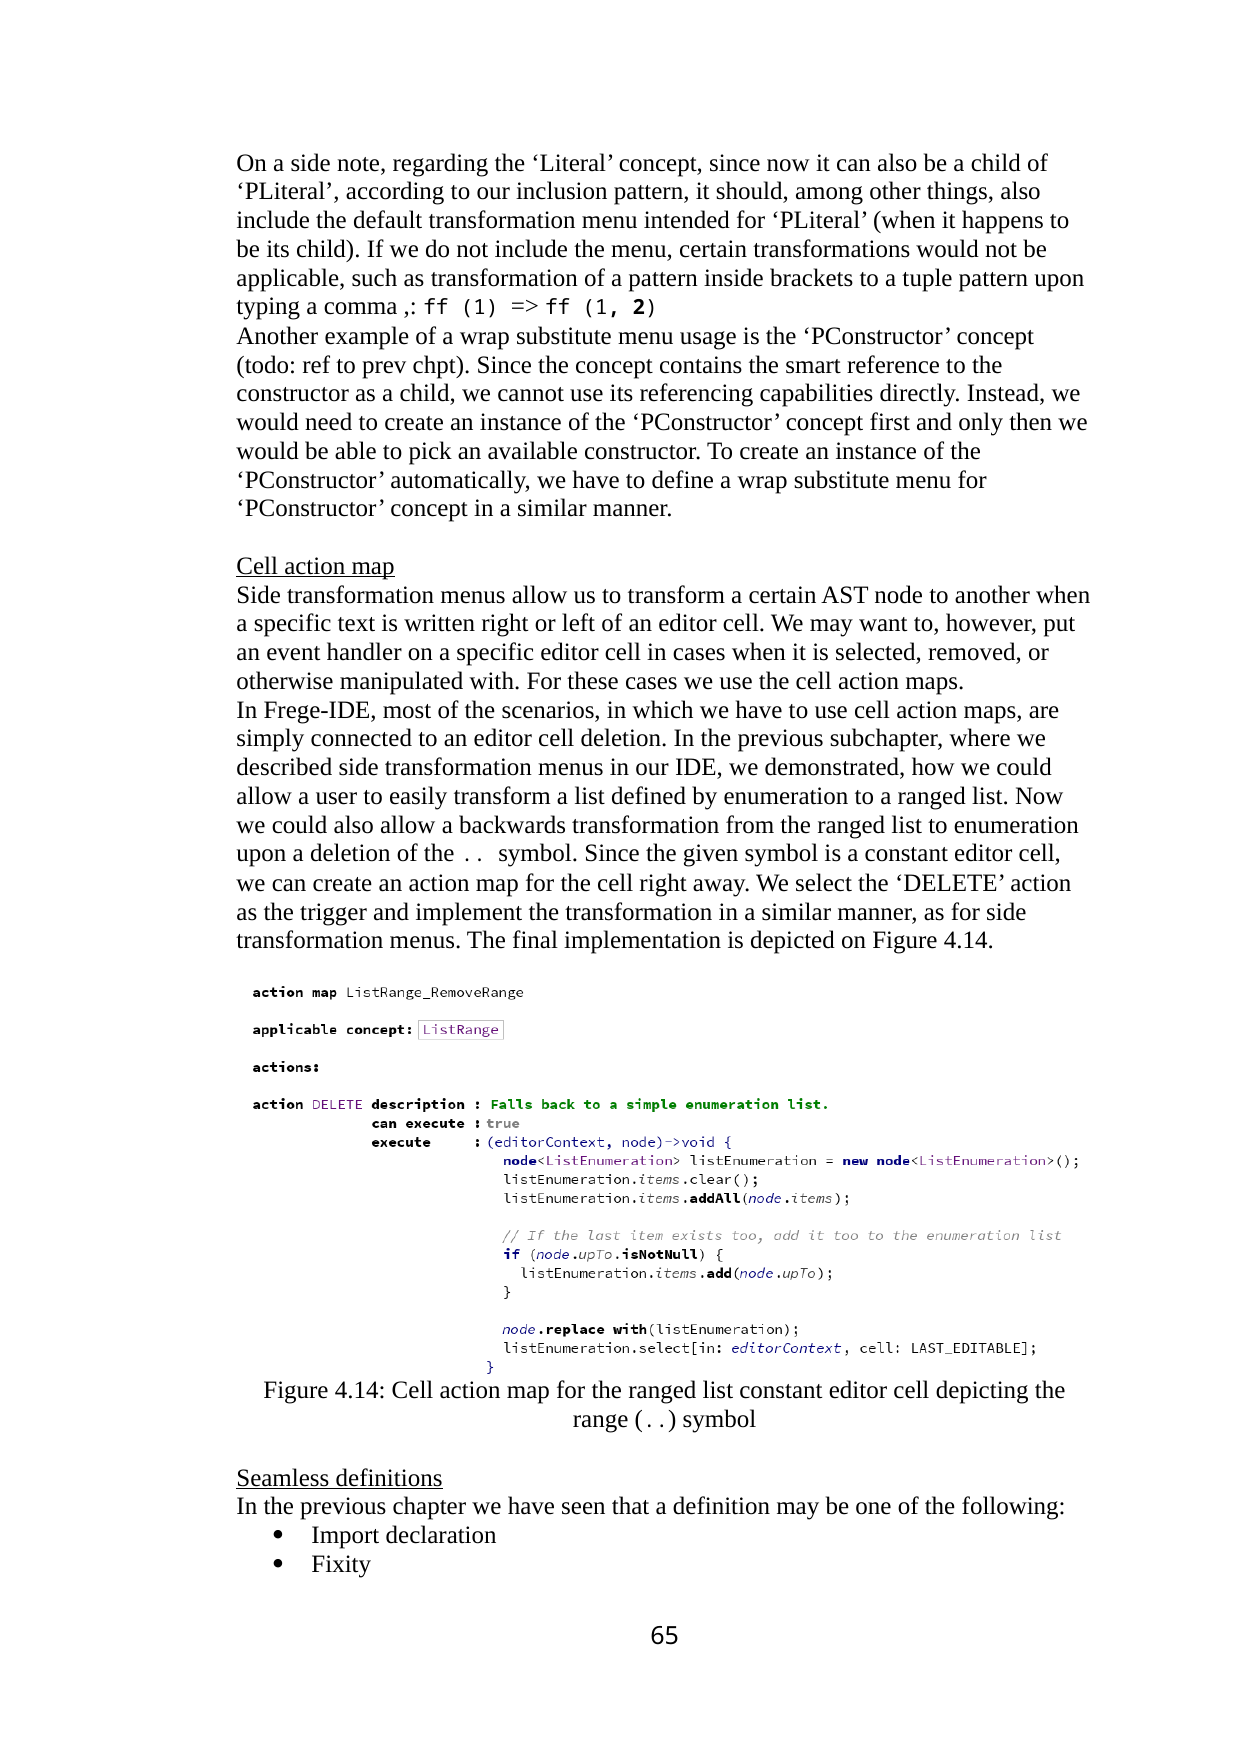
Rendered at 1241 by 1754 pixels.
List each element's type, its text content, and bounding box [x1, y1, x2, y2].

list Import declaration [274, 1520, 1092, 1549]
text In the previous chapter we have seen that a definition may be one of the following: [236, 1491, 1092, 1520]
list Fixity [274, 1549, 1092, 1578]
text Another example of a wrap substitute menu usage is the ‘PConstructor’ concept (todo: ref to prev chpt). Since the concept contains the smart reference to the constructor as a child, we cannot use its referencing capabilities directly. Instead, we would need to create an instance of the ‘PConstructor’ concept first and only then we would be able to pick an available constructor. To create an instance of the ‘PConstructor’ automatically, we have to define a wrap substitute menu for ‘PConstructor’ concept in a similar manner. [236, 321, 1092, 522]
text Side transformation menus allow us to transform a certain AST node to another when a specific text is written right or left of an editor cell. We may want to, however, put an event handler on a specific editor cell in cases when it is selected, removed, or otherwise manipulated with. For these cases we use the cell action maps. [236, 580, 1092, 695]
text On a side note, regarding the ‘Literal’ concept, since now it can also be a child of ‘PLiteral’, according to our inclusion pattern, it should, among other things, also include the default transformation menu intended for ‘PLiteral’ (when it happens to be its child). If we do not include the menu, certain transformations would not be applicable, such as transformation of a pattern inside brackets to a tuple pattern upon typing a comma ,: ff (1) => ff (1, 2) [236, 148, 1092, 321]
text In Frege-IDE, most of the scenarios, in which we have to use cell action maps, are simply connected to an editor cell deletion. In the previous subchapter, where we described side transformation menus in our IDE, we demonstrated, how we could allow a user to easily transform a list defined by enumeration to a ranged list. Now we could also allow a backwards transformation from the ranged list to enumeration upon a deletion of the .. symbol. Since the given symbol is a constant editor cell, we can create an action map for the cell right away. We select the ‘DELETE’ action as the trigger and implement the transformation in a similar manner, as for side transformation menus. The final implementation is depicted on Figure 4.14. [236, 695, 1092, 954]
picture [246, 982, 1083, 1376]
text Cell action map [236, 551, 1092, 580]
text Figure 4.14: Cell action map for the ranged list constant editor cell depicting the range (..) symbol [236, 1376, 1092, 1434]
text Seamless definitions [236, 1463, 1092, 1491]
